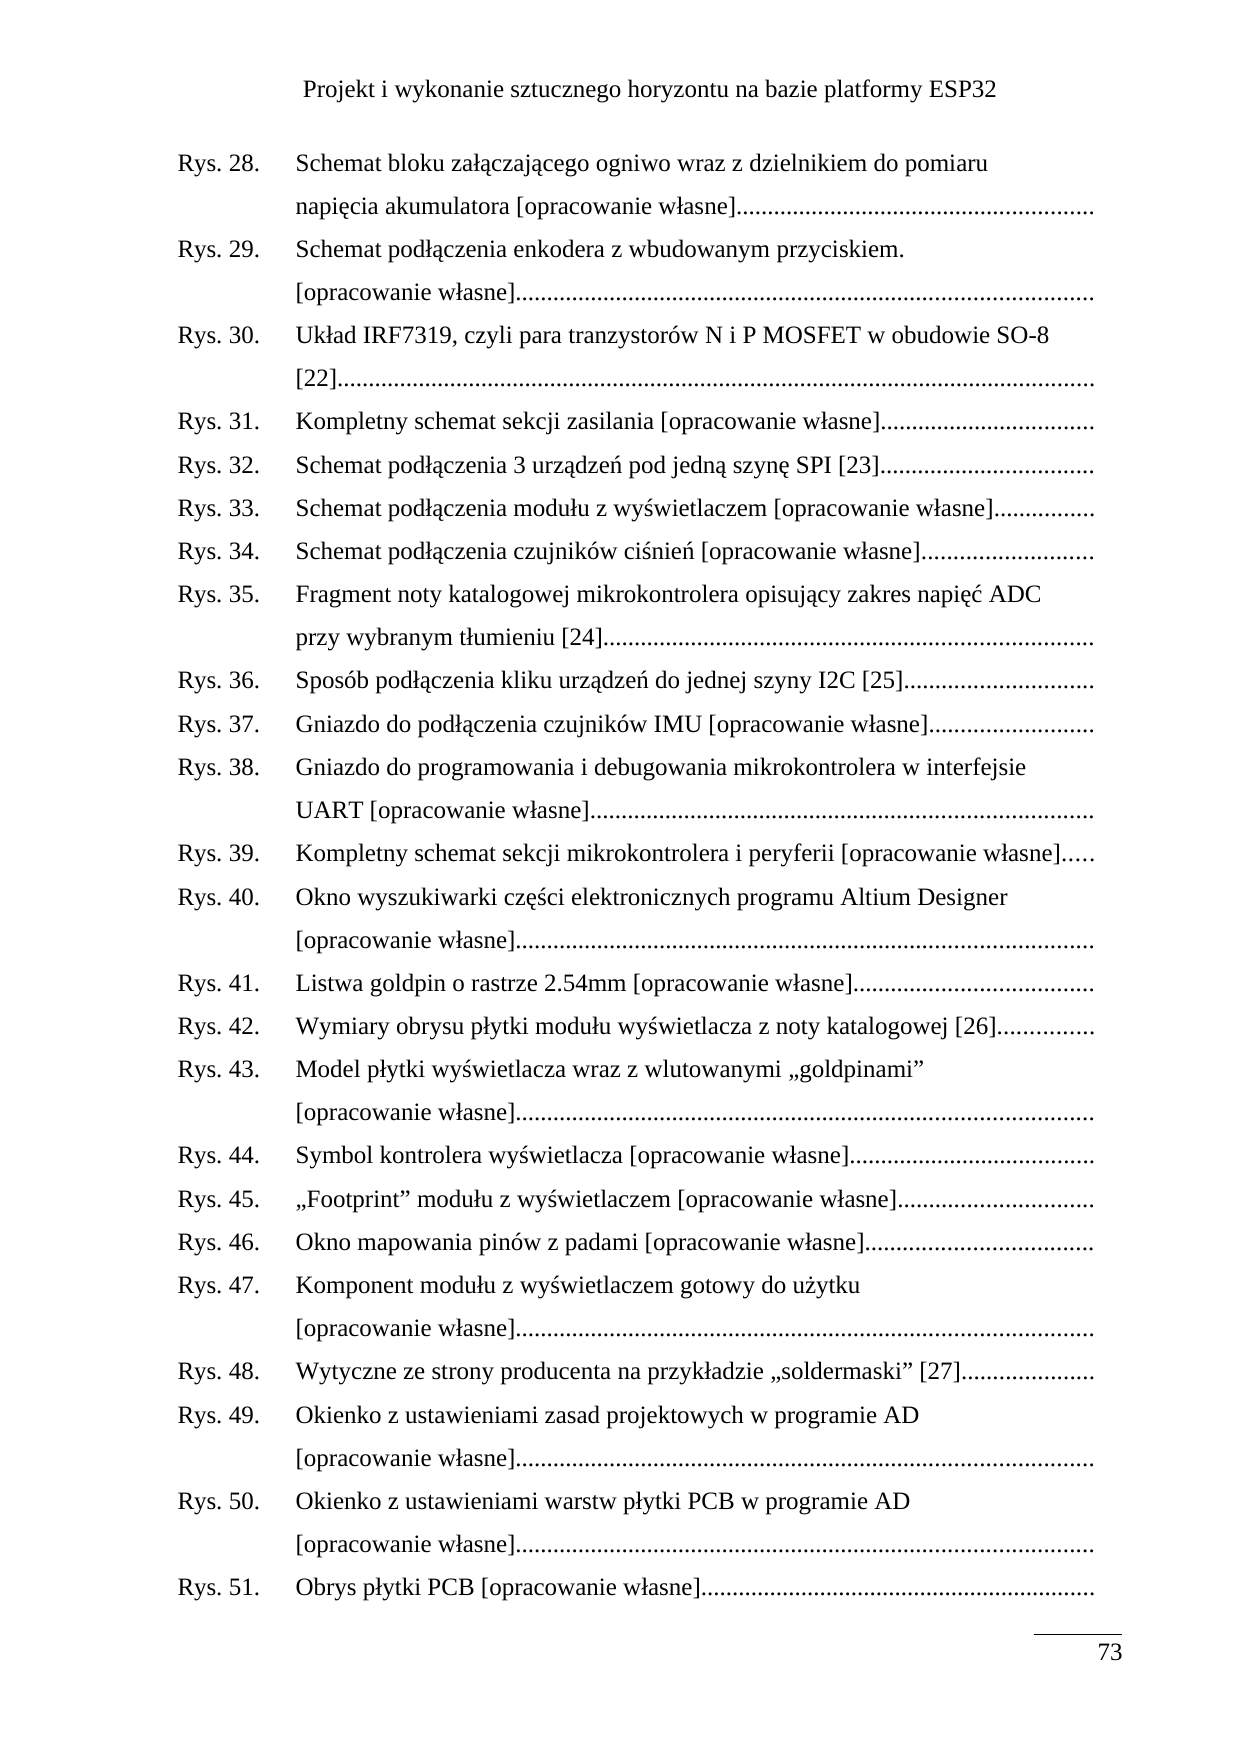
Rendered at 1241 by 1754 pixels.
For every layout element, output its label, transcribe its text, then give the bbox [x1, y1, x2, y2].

text Rys. 49. Okienko z ustawieniami zasad projektowych w programie AD [opracowanie własne] 45 [177, 1400, 1063, 1472]
text Rys. 50. Okienko z ustawieniami warstw płytki PCB w programie AD [opracowanie własne] 46 [177, 1486, 1063, 1558]
text Rys. 46. Okno mapowania pinów z padami [opracowanie własne] 44 [177, 1227, 1063, 1256]
text Rys. 45. „Footprint” modułu z wyświetlaczem [opracowanie własne] 43 [177, 1184, 1063, 1212]
text Rys. 34. Schemat podłączenia czujników ciśnień [opracowanie własne] 37 [177, 536, 1063, 565]
text Rys. 33. Schemat podłączenia modułu z wyświetlaczem [opracowanie własne] 36 [177, 493, 1063, 522]
text Rys. 44. Symbol kontrolera wyświetlacza [opracowanie własne] 43 [177, 1141, 1063, 1169]
text Rys. 38. Gniazdo do programowania i debugowania mikrokontrolera w interfejsie UART [opracowanie własne] 39 [177, 752, 1063, 824]
text Rys. 35. Fragment noty katalogowej mikrokontrolera opisujący zakres napięć ADC przy wybranym tłumieniu [24] 37 [177, 579, 1063, 651]
text Rys. 48. Wytyczne ze strony producenta na przykładzie „soldermaski” [27] 45 [177, 1356, 1063, 1385]
text Rys. 40. Okno wyszukiwarki części elektronicznych programu Altium Designer [opracowanie własne] 41 [177, 882, 1063, 953]
text Rys. 43. Model płytki wyświetlacza wraz z wlutowanymi „goldpinami” [opracowanie własne] 42 [177, 1054, 1063, 1126]
text Rys. 29. Schemat podłączenia enkodera z wbudowanym przyciskiem. [opracowanie własne] 33 [177, 234, 1063, 306]
text Rys. 31. Kompletny schemat sekcji zasilania [opracowanie własne] 34 [177, 406, 1063, 435]
text Rys. 36. Sposób podłączenia kliku urządzeń do jednej szyny I2C [25] 38 [177, 666, 1063, 694]
text Rys. 32. Schemat podłączenia 3 urządzeń pod jedną szynę SPI [23] 35 [177, 450, 1063, 478]
text Rys. 42. Wymiary obrysu płytki modułu wyświetlacza z noty katalogowej [26] 42 [177, 1011, 1063, 1040]
text Rys. 39. Kompletny schemat sekcji mikrokontrolera i peryferii [opracowanie własne] 39 [177, 838, 1063, 867]
text Rys. 47. Komponent modułu z wyświetlaczem gotowy do użytku [opracowanie własne] 44 [177, 1270, 1063, 1342]
text Rys. 51. Obrys płytki PCB [opracowanie własne] 46 [177, 1572, 1063, 1601]
text Rys. 28. Schemat bloku załączającego ogniwo wraz z dzielnikiem do pomiaru napięcia akumulatora [opracowanie własne] 32 [177, 148, 1063, 219]
text Rys. 30. Układ IRF7319, czyli para tranzystorów N i P MOSFET w obudowie SO-8 [22] 33 [177, 320, 1063, 392]
text Rys. 37. Gniazdo do podłączenia czujników IMU [opracowanie własne] 38 [177, 709, 1063, 738]
text Rys. 41. Listwa goldpin o rastrze 2.54mm [opracowanie własne] 42 [177, 968, 1063, 997]
